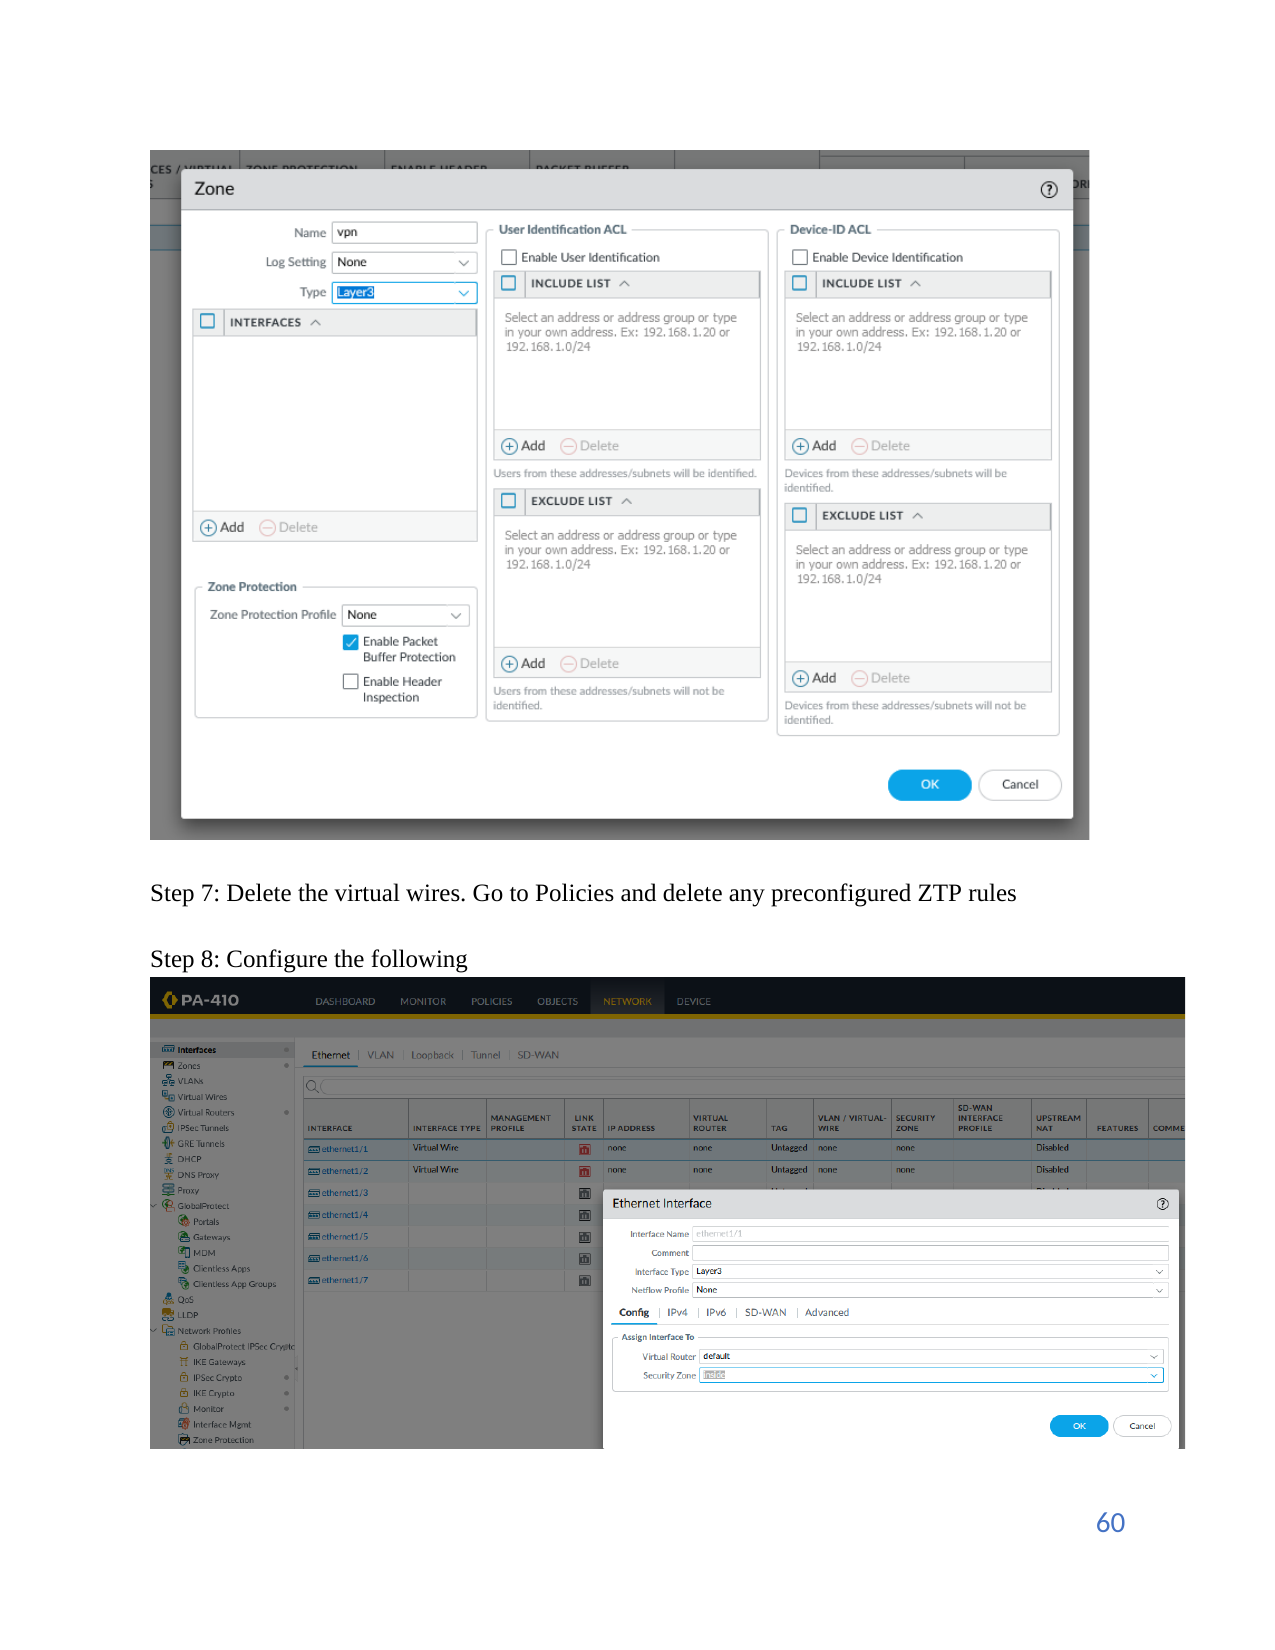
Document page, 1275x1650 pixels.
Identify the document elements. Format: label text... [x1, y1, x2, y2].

text Step 7: Delete the virtual wires. Go to Policies and delete any preconfigured ZTP rules [150, 878, 1125, 907]
picture [150, 977, 1185, 1449]
text Step 8: Configure the following [150, 944, 1125, 973]
picture [150, 150, 1090, 840]
